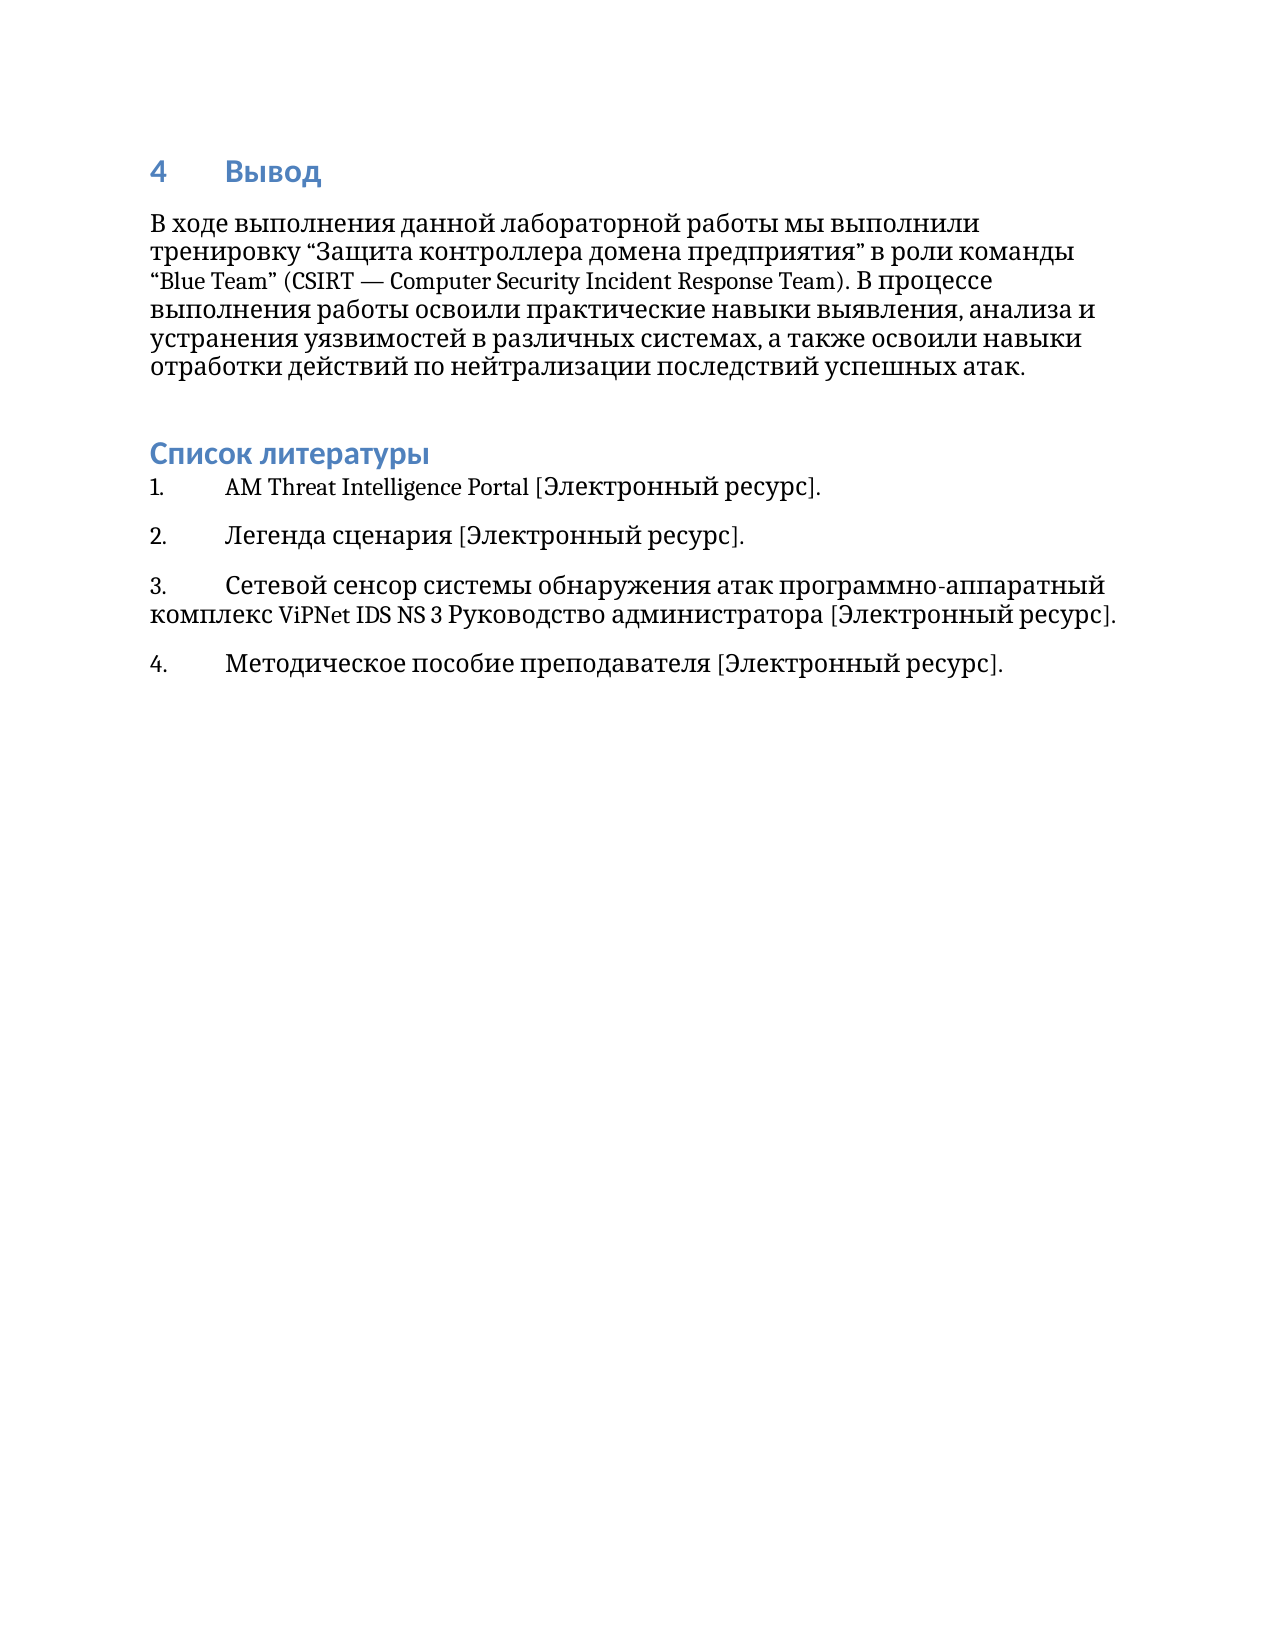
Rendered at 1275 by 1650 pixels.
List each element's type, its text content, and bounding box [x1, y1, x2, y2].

text 2. Легенда сценария [Электронный ресурс]. [150, 522, 1125, 551]
text В ходе выполнения данной лабораторной работы мы выполнили тренировку “Защита контроллера домена предприятия” в роли команды “Blue Team” (CSIRT — Computer Security Incident Response Team). В процессе выполнения работы освоили практические навыки выявления, анализа и устранения уязвимостей в различных системах, а также освоили навыки отработки действий по нейтрализации последствий успешных атак. [150, 209, 1125, 382]
text 4. Методическое пособие преподавателя [Электронный ресурс]. [150, 650, 1125, 679]
subtitle Список литературы [150, 432, 1125, 473]
text 1. AM Threat Intelligence Portal [Электронный ресурс]. [150, 473, 1125, 501]
text 3. Сетевой сенсор системы обнаружения атак программно-аппаратный комплекс ViPNet IDS NS 3 Руководство администратора [Электронный ресурс]. [150, 572, 1125, 629]
subtitle 4 Вывод [150, 150, 1125, 191]
